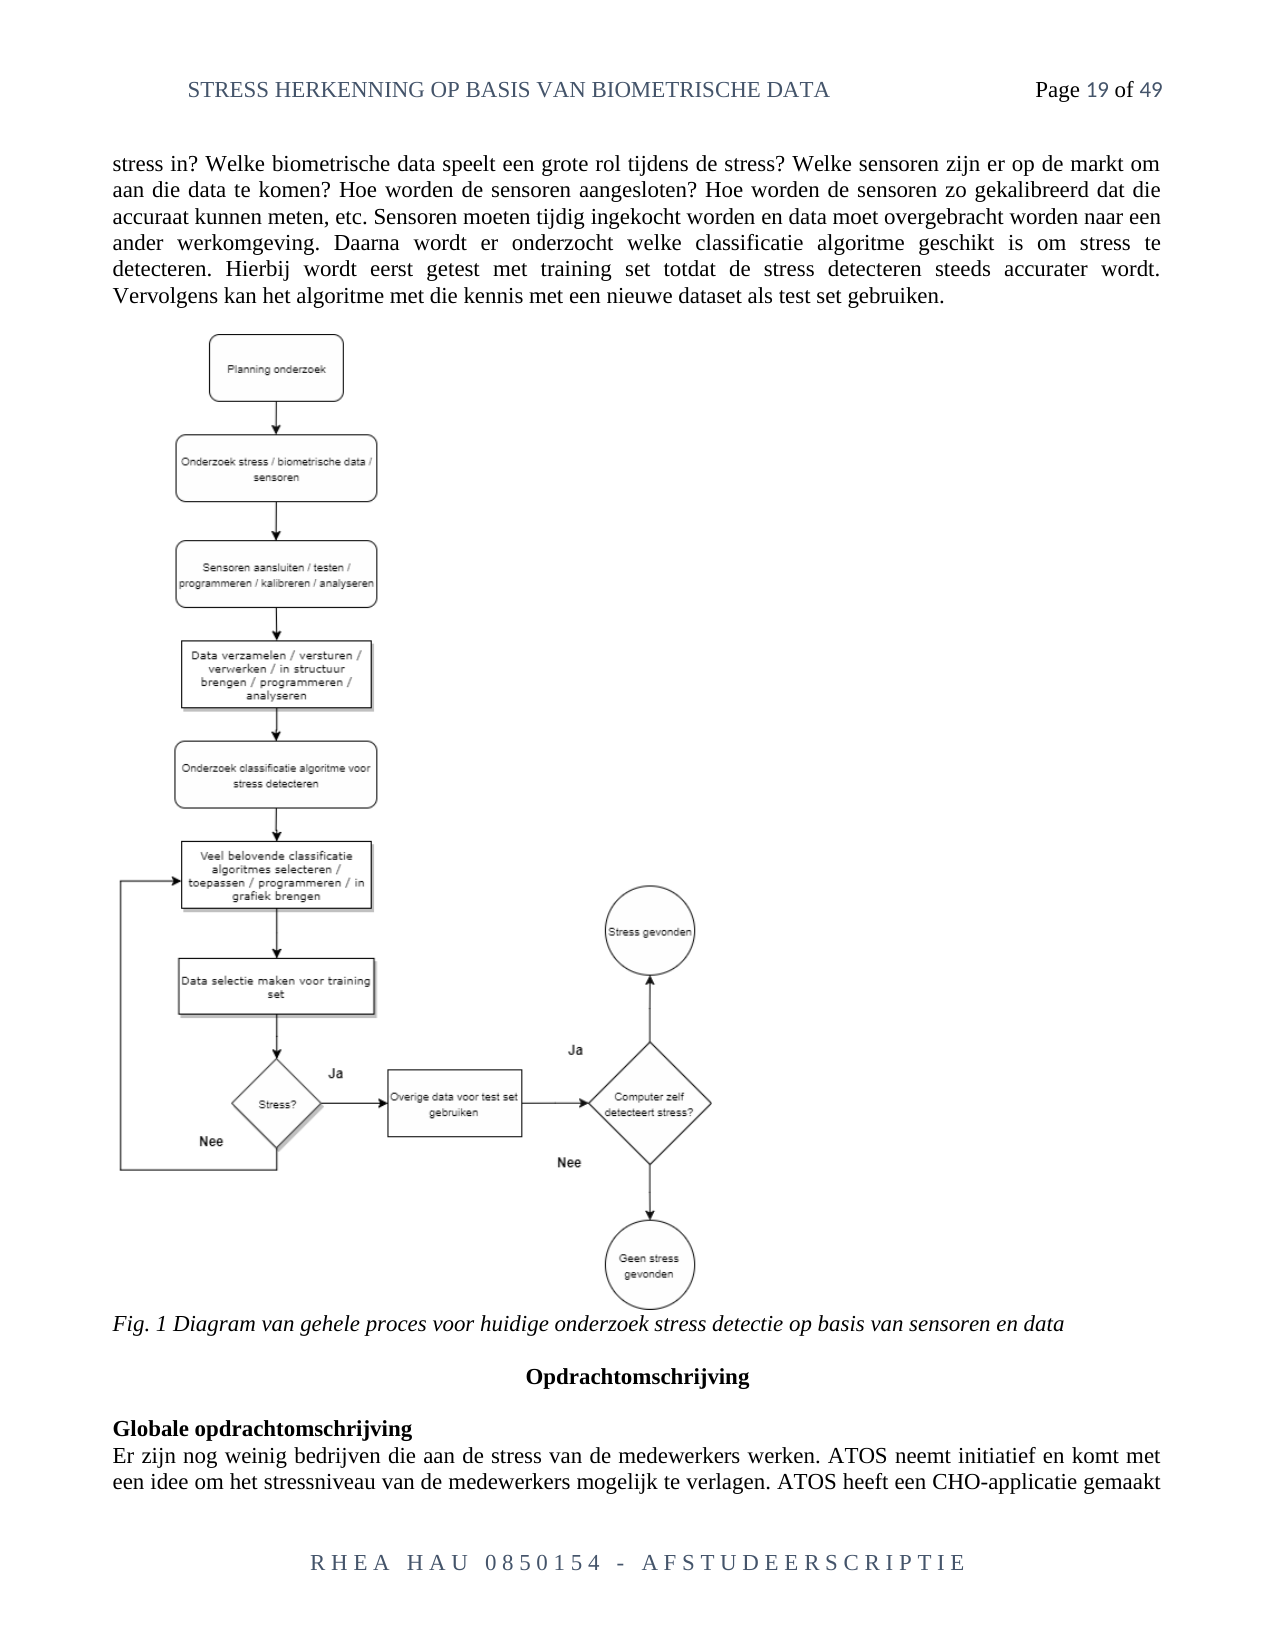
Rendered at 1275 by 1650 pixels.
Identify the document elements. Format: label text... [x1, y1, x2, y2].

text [112, 150, 1162, 308]
text Fig. 1 Diagram van gehele proces voor huidige onderzoek stress detectie op basis van sensoren en data [112, 1310, 1162, 1336]
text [112, 1442, 1162, 1494]
subtitle Globale opdrachtomschrijving [112, 1415, 1162, 1442]
picture [112, 334, 712, 1310]
subtitle Opdrachtomschrijving [112, 1363, 1162, 1389]
